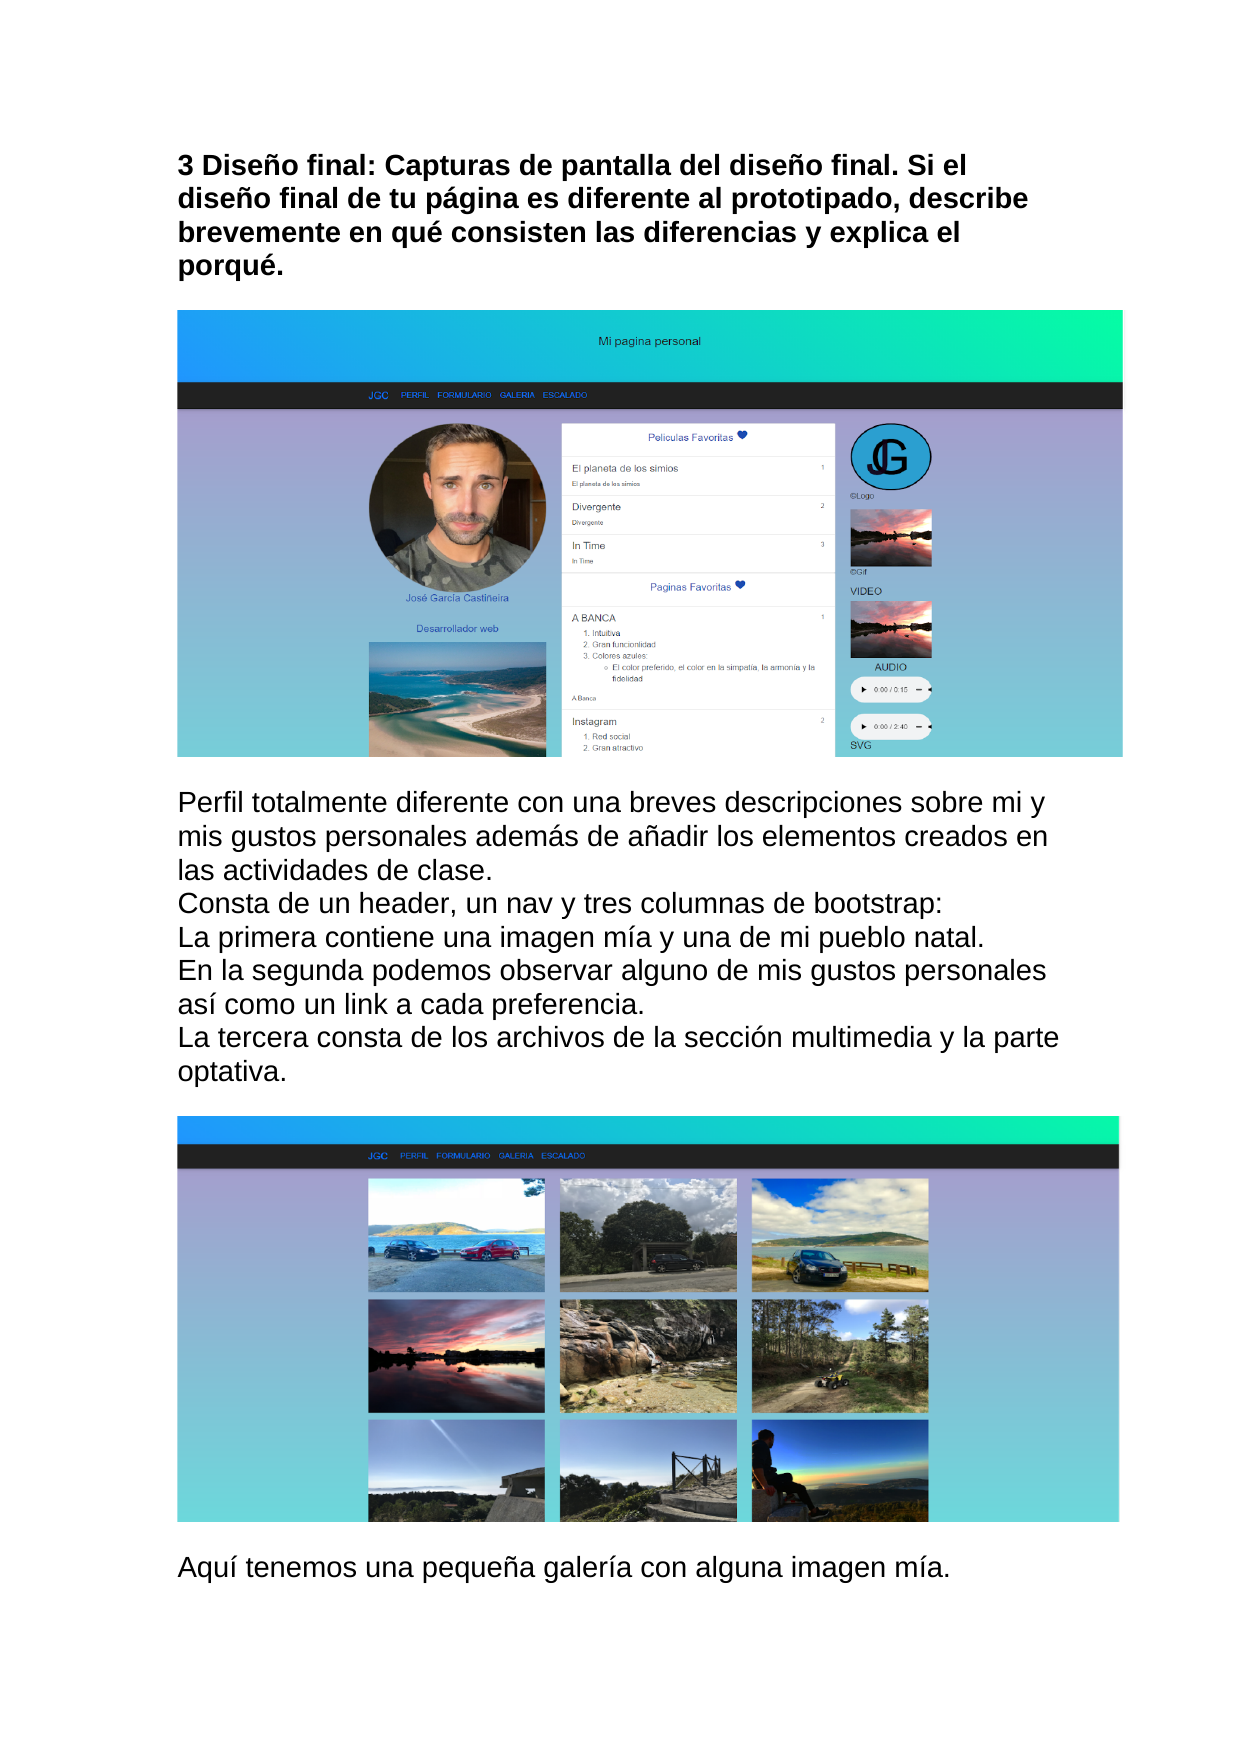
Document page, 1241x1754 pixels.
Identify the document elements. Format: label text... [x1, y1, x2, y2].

text La primera contiene una imagen mía y una de mi pueblo natal. [177, 920, 1063, 953]
text Perfil totalmente diferente con una breves descripciones sobre mi y mis gustos personales además de añadir los elementos creados en las actividades de clase. [177, 786, 1063, 886]
text En la segunda podemos observar alguno de mis gustos personales así como un link a cada preferencia. [177, 953, 1063, 1020]
text La tercera consta de los archivos de la sección multimedia y la parte optativa. [177, 1020, 1063, 1087]
text 3 Diseño final: Capturas de pantalla del diseño final. Si el diseño final de tu página es diferente al prototipado, describe brevemente en qué consisten las diferencias y explica el porqué. [177, 148, 1063, 282]
text Aquí tenemos una pequeña galería con alguna imagen mía. [177, 1550, 1063, 1583]
picture [177, 1116, 1126, 1522]
picture [177, 310, 1130, 757]
text Consta de un header, un nav y tres columnas de bootstrap: [177, 886, 1063, 920]
